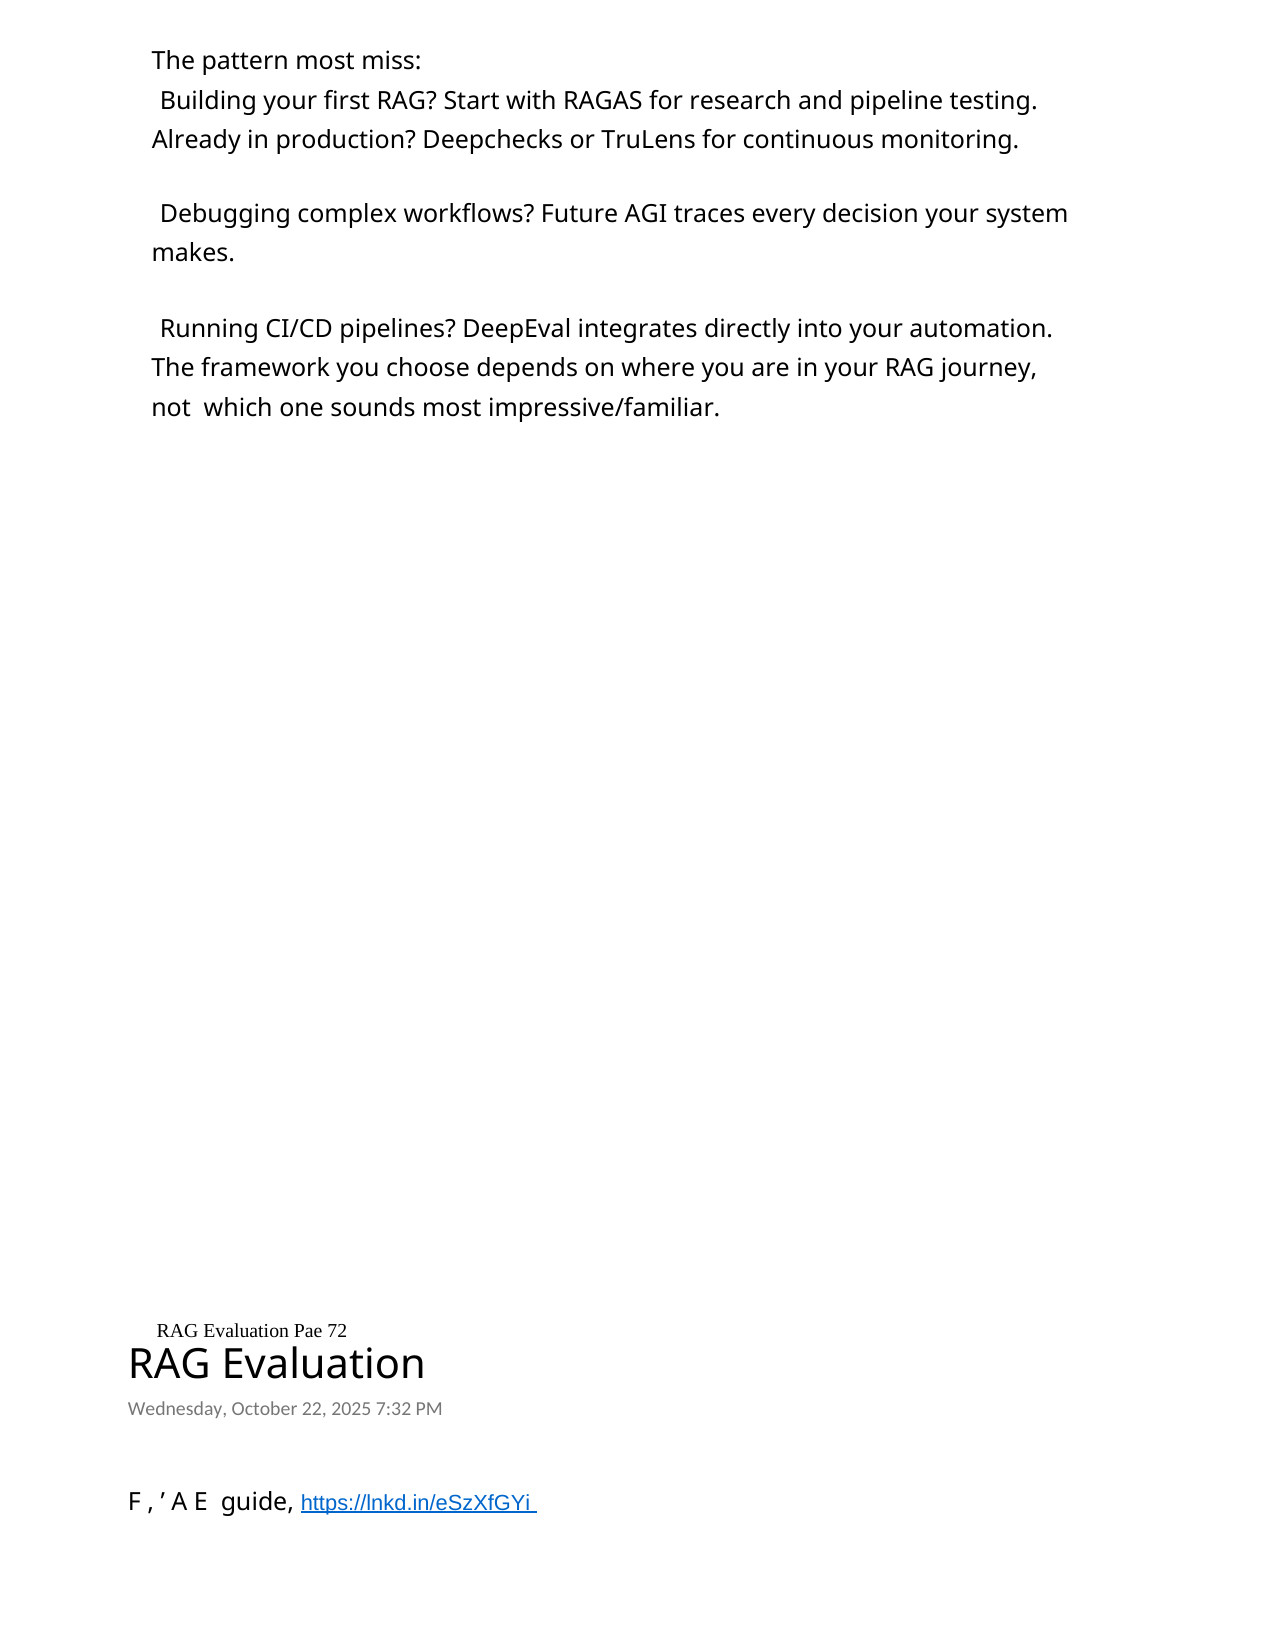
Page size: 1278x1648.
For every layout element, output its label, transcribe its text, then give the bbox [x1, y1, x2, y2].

text Running CI/CD pipelines? DeepEval integrates directly into your automation. The framework you choose depends on where you are in your RAG journey, not which one sounds most impressive/familiar. [151, 311, 1077, 424]
text RAG Evaluation [128, 1342, 1272, 1388]
text F , ’ A E guide, https://lnkd.in/eSzXfGYi [128, 1483, 1272, 1517]
text Debugging complex workflows? Future AGI traces every decision your system makes. [151, 196, 1106, 269]
text Building your first RAG? Start with RAGAS for research and pipeline testing. Already in production? Deepchecks or TruLens for continuous monitoring. [152, 82, 1097, 156]
text Wednesday, October 22, 2025 7:32 PM [128, 1400, 1272, 1420]
text The pattern most miss: [151, 43, 1272, 77]
text RAG Evaluation Pae 72 [150, 1319, 1272, 1342]
